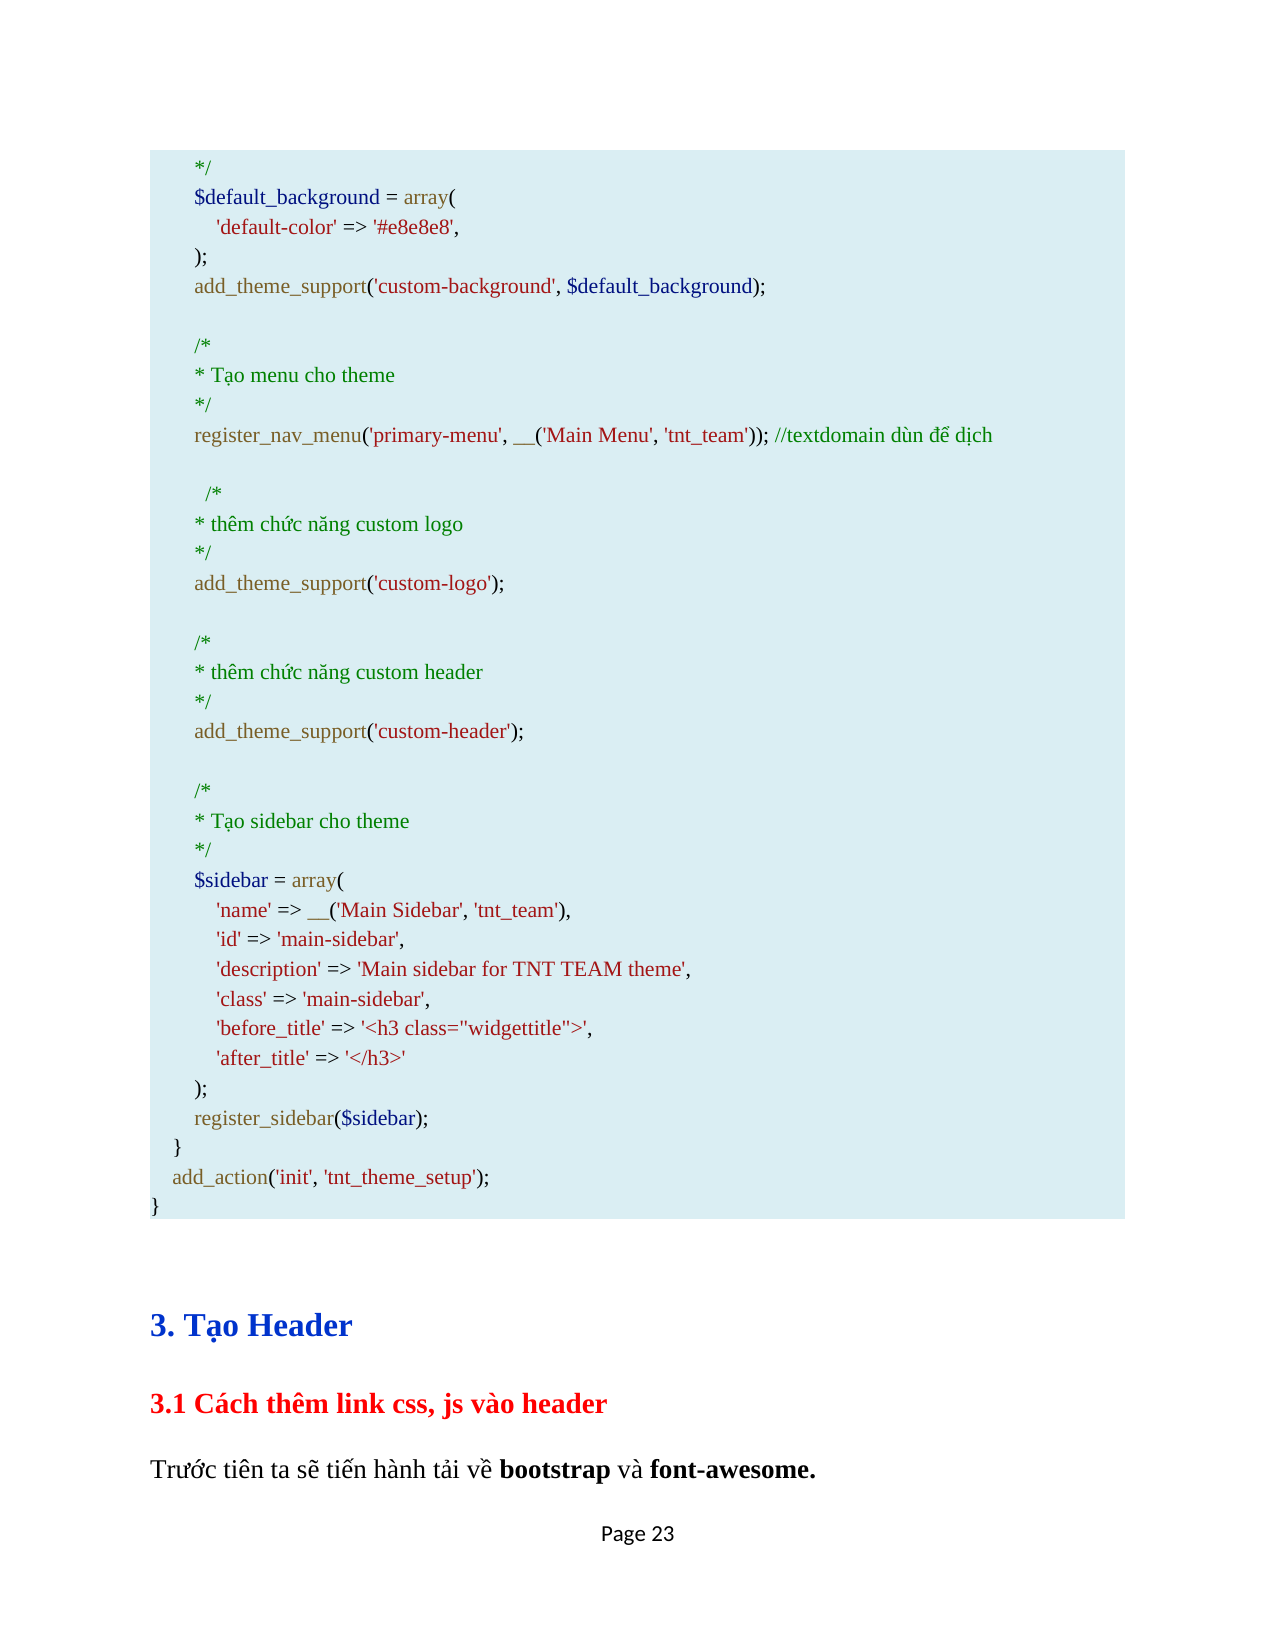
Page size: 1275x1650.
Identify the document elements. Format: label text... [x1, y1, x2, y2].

text 'before_title' => '<h3 class="widgettitle">', [150, 1011, 1125, 1041]
text add_theme_support('custom-background', $default_background); [150, 269, 1125, 298]
text */ [150, 833, 1125, 862]
text add_theme_support('custom-header'); [150, 714, 1125, 744]
text * Tạo menu cho theme [150, 358, 1125, 387]
text */ [150, 684, 1125, 714]
text 'class' => 'main-sidebar', [150, 981, 1125, 1011]
subtitle 3.1 Cách thêm link css, js vào header [150, 1386, 1125, 1419]
text } [150, 1130, 1125, 1159]
text add_action('init', 'tnt_theme_setup'); [150, 1159, 1125, 1189]
text 'name' => __('Main Sidebar', 'tnt_team'), [150, 892, 1125, 922]
text $sidebar = array( [150, 862, 1125, 892]
text 'default-color' => '#e8e8e8', [150, 209, 1125, 239]
text register_nav_menu('primary-menu', __('Main Menu', 'tnt_team')); //textdomain dùn để dịch [150, 417, 1125, 447]
text /* [150, 328, 1125, 358]
text 'description' => 'Main sidebar for TNT TEAM theme', [150, 952, 1125, 981]
text ); [150, 1070, 1125, 1100]
text ); [150, 239, 1125, 269]
text /* [150, 773, 1125, 803]
text add_theme_support('custom-logo'); [150, 566, 1125, 595]
text $default_background = array( [150, 180, 1125, 209]
text */ [150, 536, 1125, 566]
text 'after_title' => '</h3>' [150, 1041, 1125, 1070]
subtitle 3. Tạo Header [150, 1305, 1125, 1343]
text * thêm chức năng custom logo [150, 506, 1125, 536]
text * thêm chức năng custom header [150, 655, 1125, 684]
text * Tạo sidebar cho theme [150, 803, 1125, 833]
text /* [150, 477, 1125, 506]
text 'id' => 'main-sidebar', [150, 922, 1125, 952]
text */ [150, 387, 1125, 417]
text */ [150, 150, 1125, 180]
text register_sidebar($sidebar); [150, 1100, 1125, 1130]
text } [150, 1189, 1125, 1219]
text /* [150, 625, 1125, 655]
text Trước tiên ta sẽ tiến hành tải về bootstrap và font-awesome. [150, 1453, 1125, 1484]
